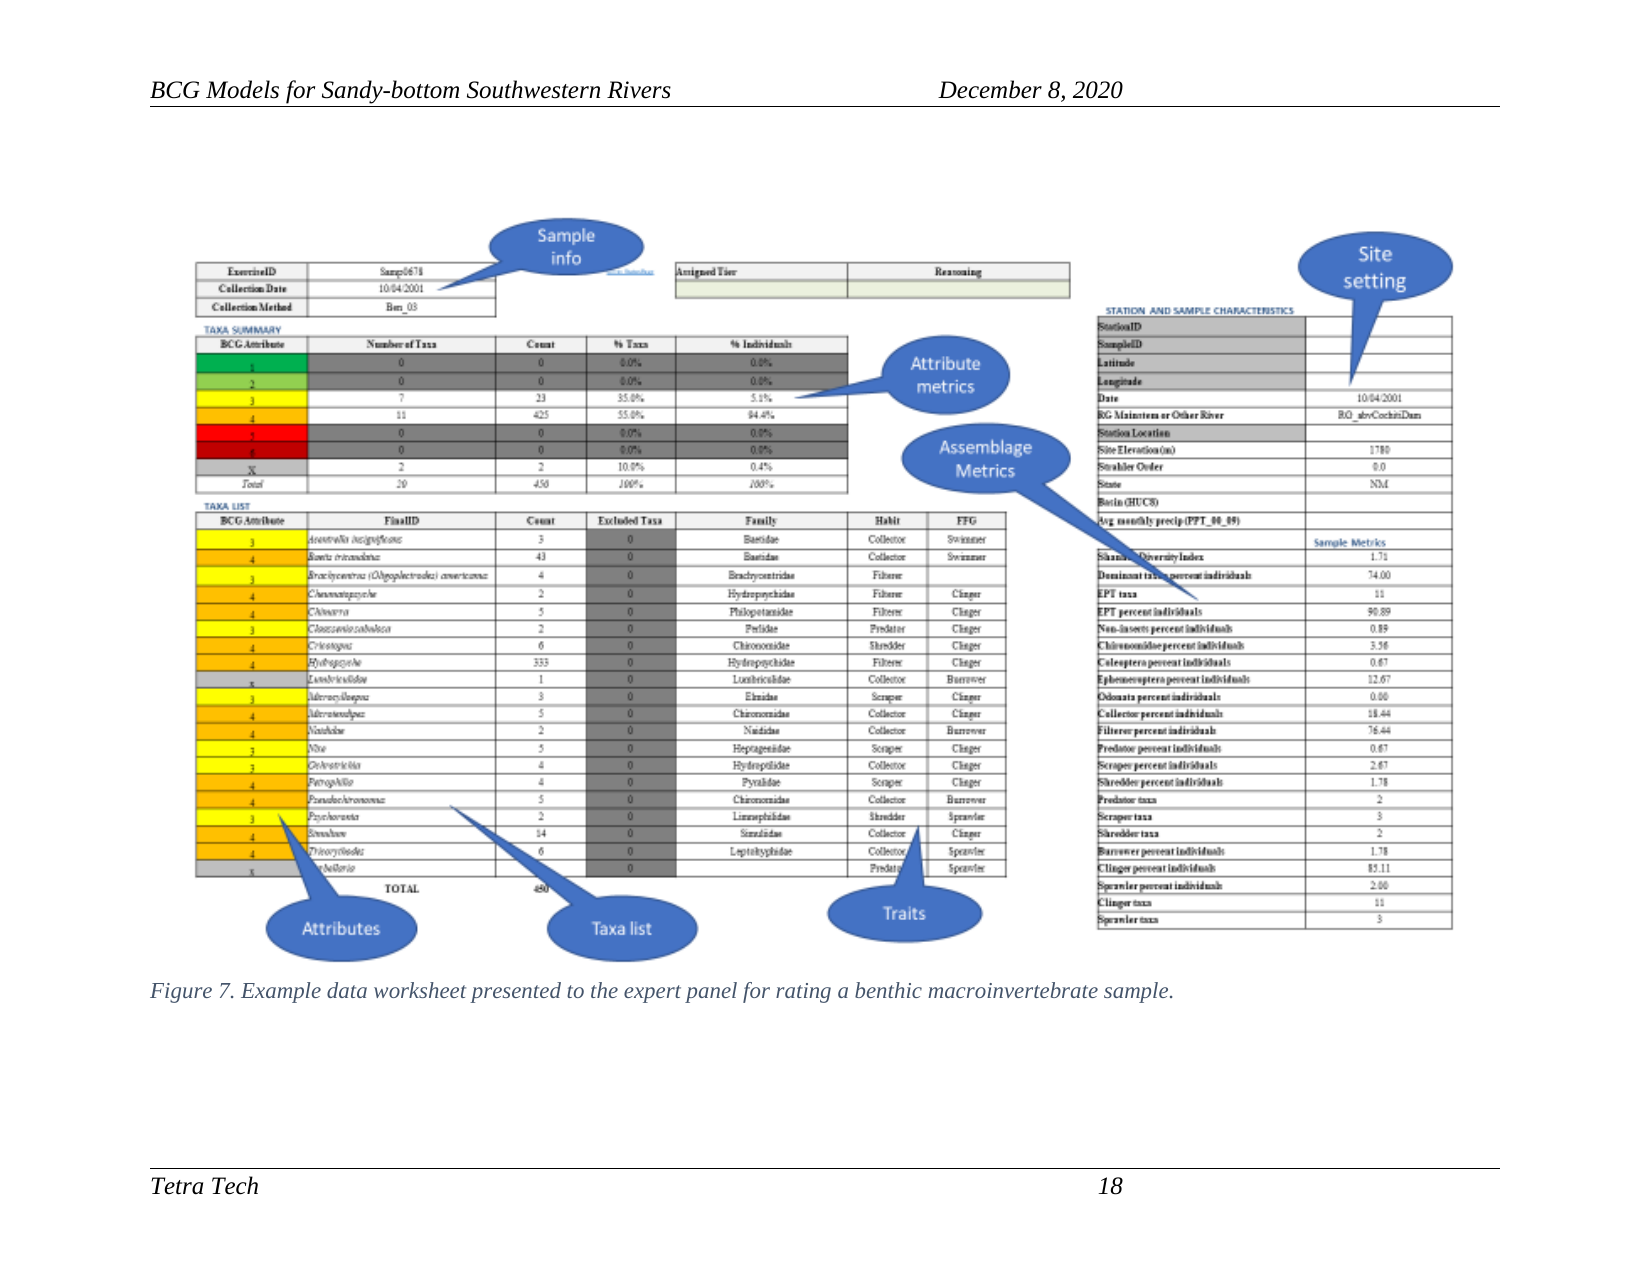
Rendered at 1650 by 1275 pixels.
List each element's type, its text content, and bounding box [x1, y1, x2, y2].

picture [150, 216, 1497, 974]
